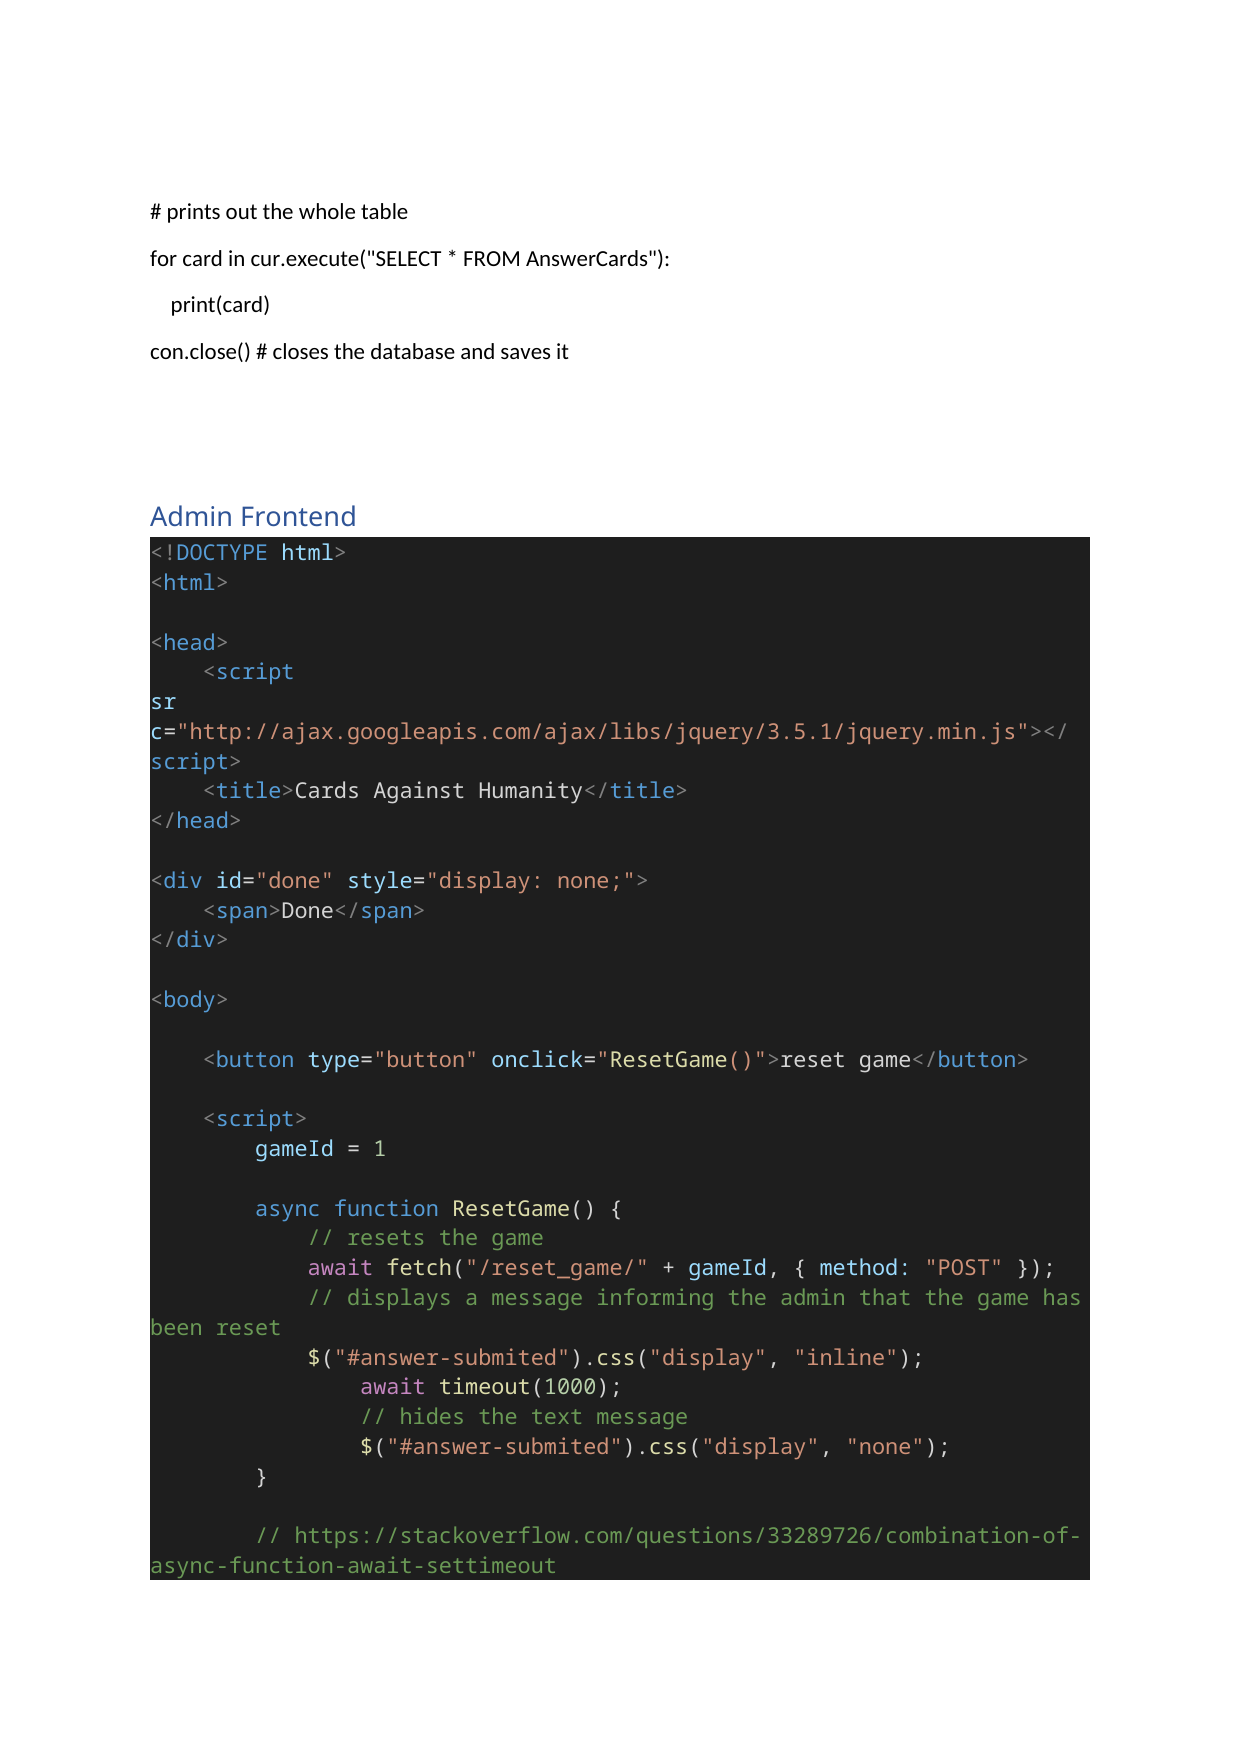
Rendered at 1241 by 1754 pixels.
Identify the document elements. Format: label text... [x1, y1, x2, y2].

text $("#answer-submited").css("display", "none"); [150, 1431, 1090, 1461]
text // hides the text message [150, 1401, 1090, 1431]
text async function ResetGame() { [150, 1193, 1090, 1222]
text <button type="button" onclick="ResetGame()">reset game</button> [150, 1044, 1090, 1073]
text <!DOCTYPE html> [150, 537, 1090, 567]
text $("#answer-submited").css("display", "inline"); [150, 1342, 1090, 1371]
subtitle Admin Frontend [150, 497, 1090, 534]
text <script src="http://ajax.googleapis.com/ajax/libs/jquery/3.5.1/jquery.min.js"></script> [150, 656, 1090, 776]
text // resets the game [150, 1222, 1090, 1252]
text print(card) [150, 291, 1090, 319]
text // https://stackoverflow.com/questions/33289726/combination-of-async-function-await-settimeout [150, 1520, 1090, 1580]
text </div> [150, 924, 1090, 954]
text <body> [150, 984, 1090, 1014]
text gameId = 1 [150, 1133, 1090, 1163]
text <div id="done" style="display: none;"> [150, 865, 1090, 895]
text // displays a message informing the admin that the game has been reset [150, 1282, 1090, 1342]
text <head> [150, 627, 1090, 656]
text await timeout(1000); [150, 1371, 1090, 1401]
text <html> [150, 567, 1090, 597]
text <title>Cards Against Humanity</title> [150, 776, 1090, 805]
text # prints out the whole table [150, 197, 1090, 225]
text con.close() # closes the database and saves it [150, 337, 1090, 366]
text } [150, 1461, 1090, 1491]
text <script> [150, 1103, 1090, 1133]
text </head> [150, 805, 1090, 835]
text await fetch("/reset_game/" + gameId, { method: "POST" }); [150, 1252, 1090, 1282]
text for card in cur.execute("SELECT * FROM AnswerCards"): [150, 244, 1090, 272]
text <span>Done</span> [150, 895, 1090, 924]
